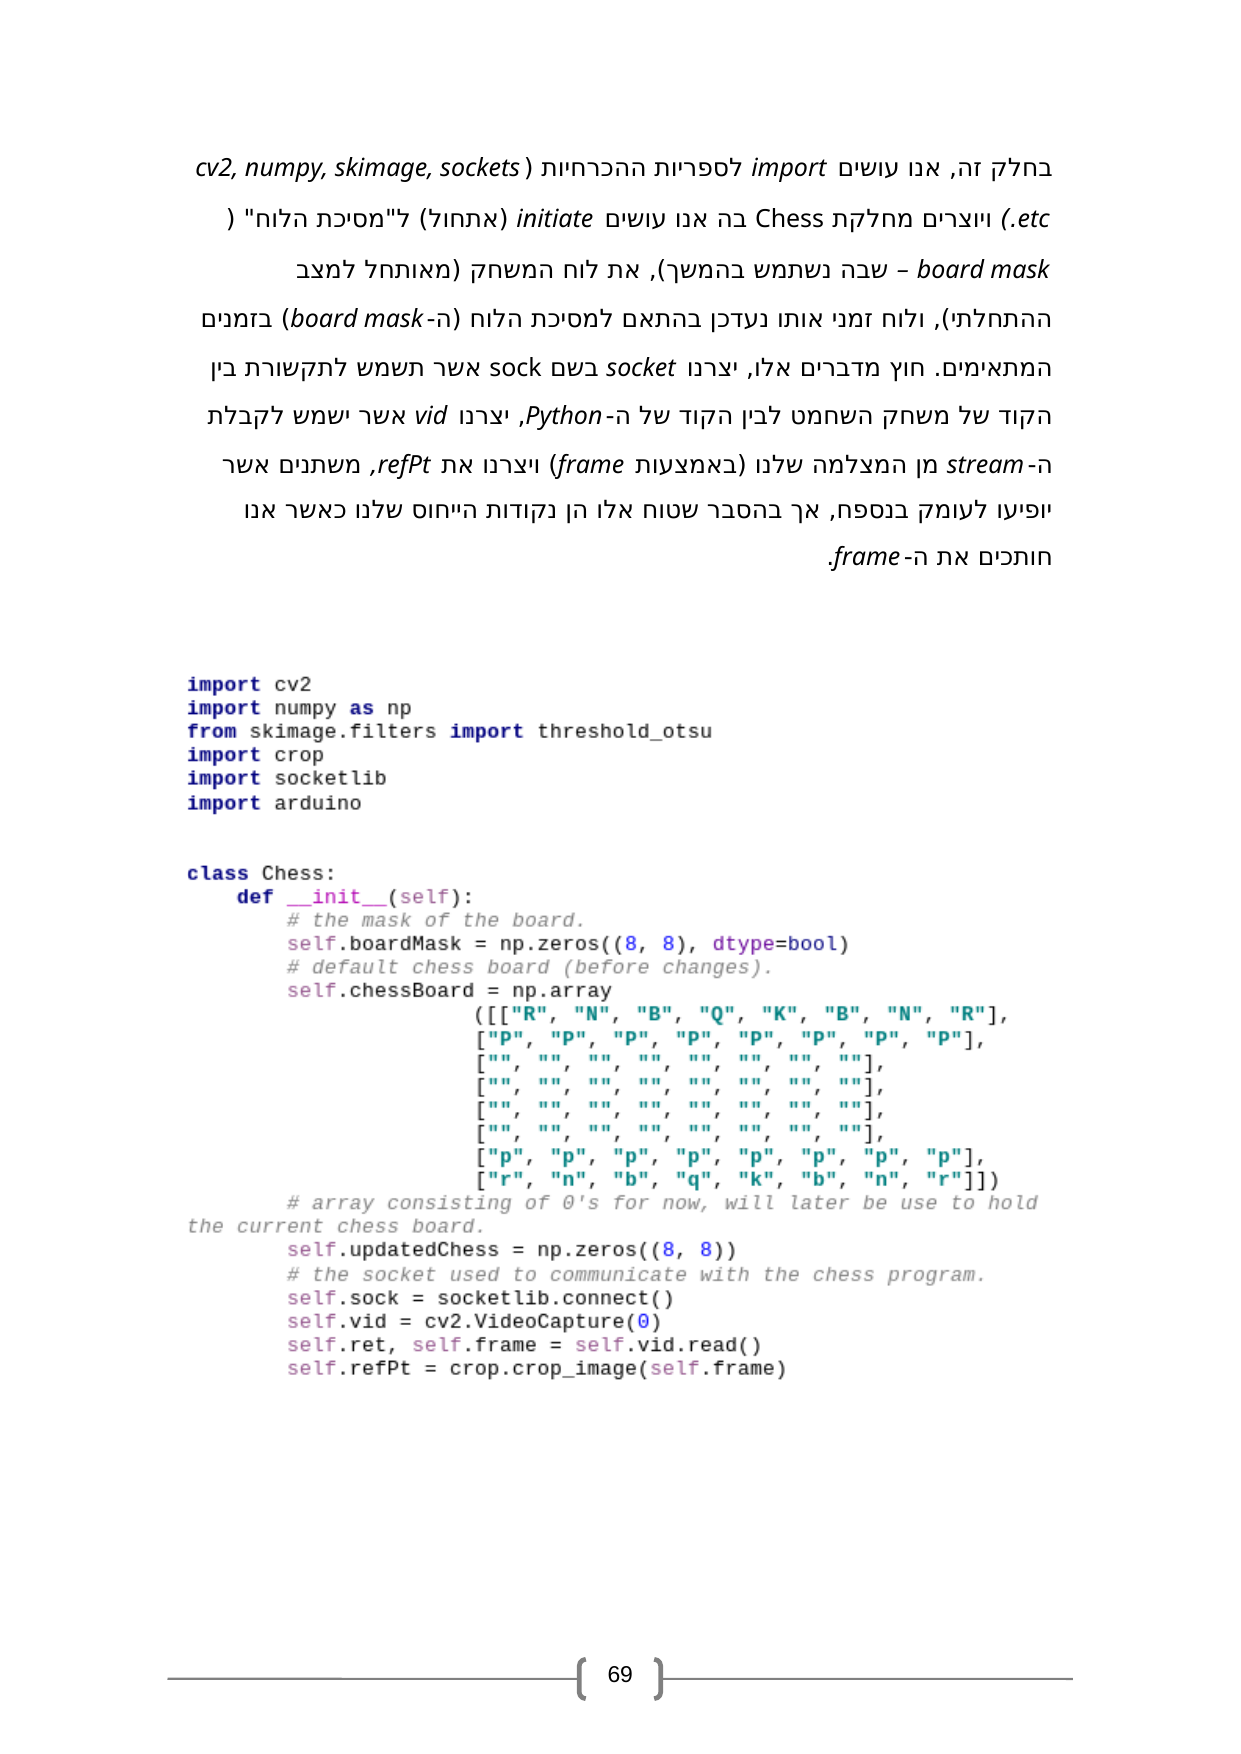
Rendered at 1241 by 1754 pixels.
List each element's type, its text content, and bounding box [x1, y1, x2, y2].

text בחלק זה, אנו עושים import לספריות ההכרחיות (cv2, numpy, skimage, sockets etc.) ויוצרים מחלקת Chess בה אנו עושים initiate (אתחול) ל"מסיכת הלוח" (board mask – שבה נשתמש בהמשך), את לוח המשחק (מאותחל למצב ההתחלתי), ולוח זמני אותו נעדכן בהתאם למסיכת הלוח (ה-board mask) בזמנים המתאימים. חוץ מדברים אלו, יצרנו socket בשם sock אשר תשמש לתקשורת בין הקוד של משחק השחמט לבין הקוד של ה-Python, יצרנו vid אשר ישמש לקבלת ה-stream מן המצלמה שלנו (באמצעות frame) ויצרנו את refPt, משתנים אשר יופיעו לעומק בנספח, אך בהסבר שטוח אלו הן נקודות הייחוס שלנו כאשר אנו חותכים את ה-frame. [187, 150, 1053, 573]
